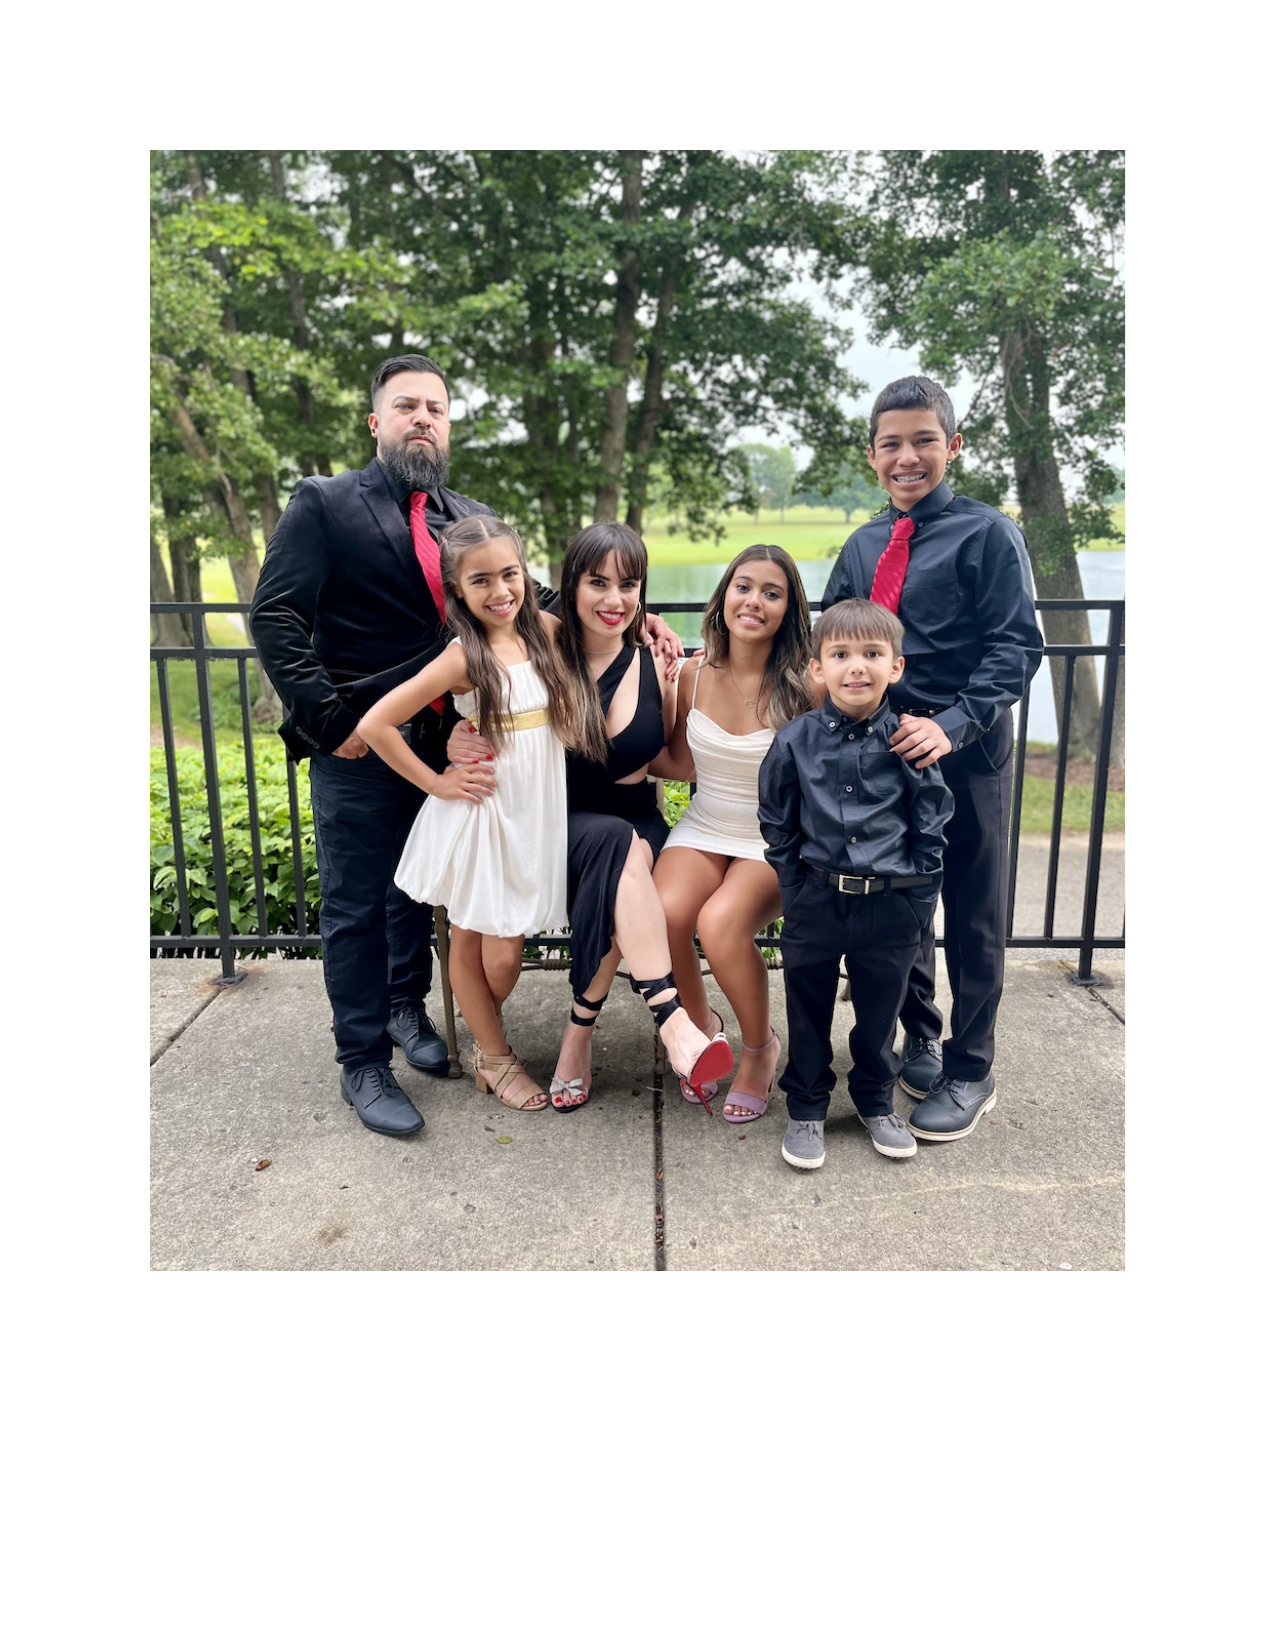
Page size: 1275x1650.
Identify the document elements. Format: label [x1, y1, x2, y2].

picture [150, 150, 1125, 1271]
